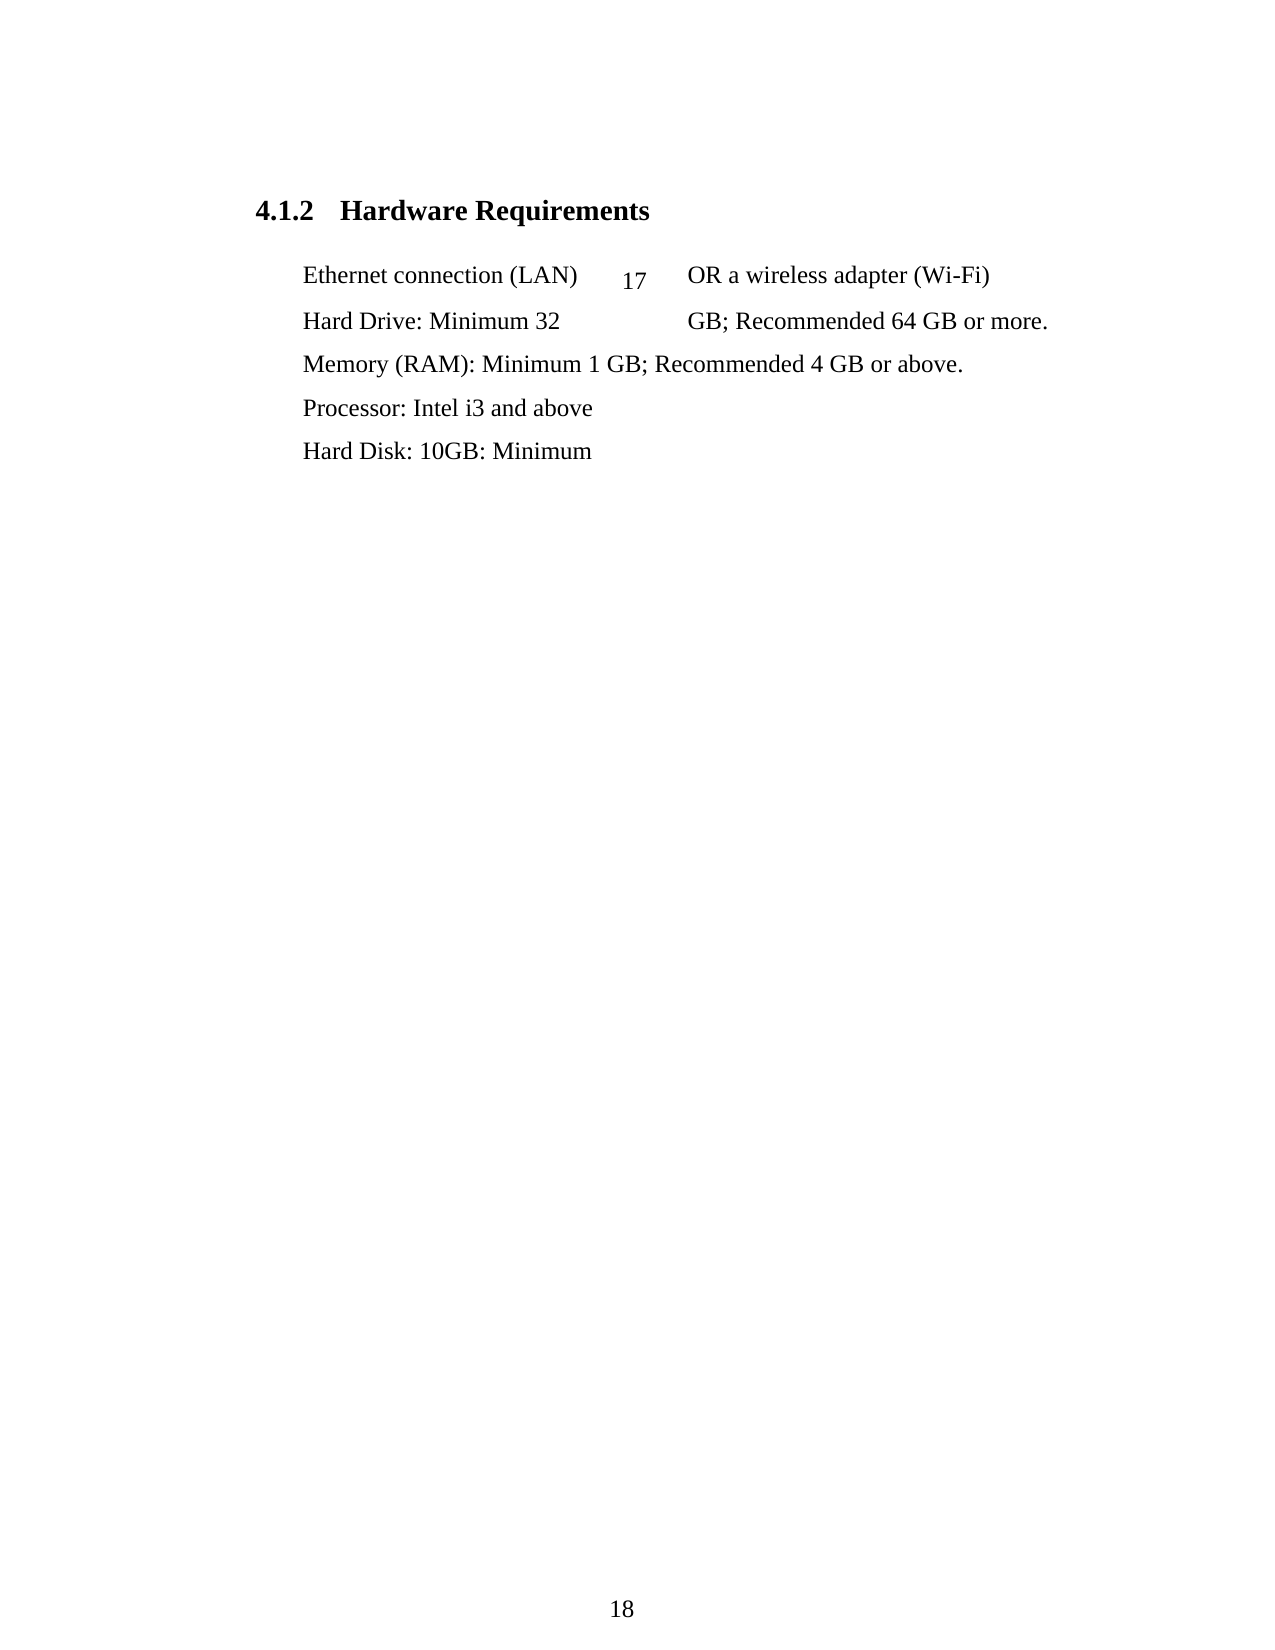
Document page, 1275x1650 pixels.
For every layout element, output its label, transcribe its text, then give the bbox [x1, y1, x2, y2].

subtitle Processor: Intel i3 and above [303, 393, 1125, 421]
subtitle Memory (RAM): Minimum 1 GB; Recommended 4 GB or above. [255, 349, 1125, 378]
subtitle Ethernet connection (LAN) OR a wireless adapter (Wi-Fi) [255, 261, 606, 289]
subtitle Hard Drive: Minimum 32 GB; Recommended 64 GB or more. [255, 306, 1125, 335]
subtitle Ethernet connection (LAN) OR a wireless adapter (Wi-Fi) [669, 261, 1125, 289]
subtitle Hard Disk: 10GB: Minimum [303, 436, 1125, 464]
subtitle Hardware Requirements [255, 193, 1125, 227]
